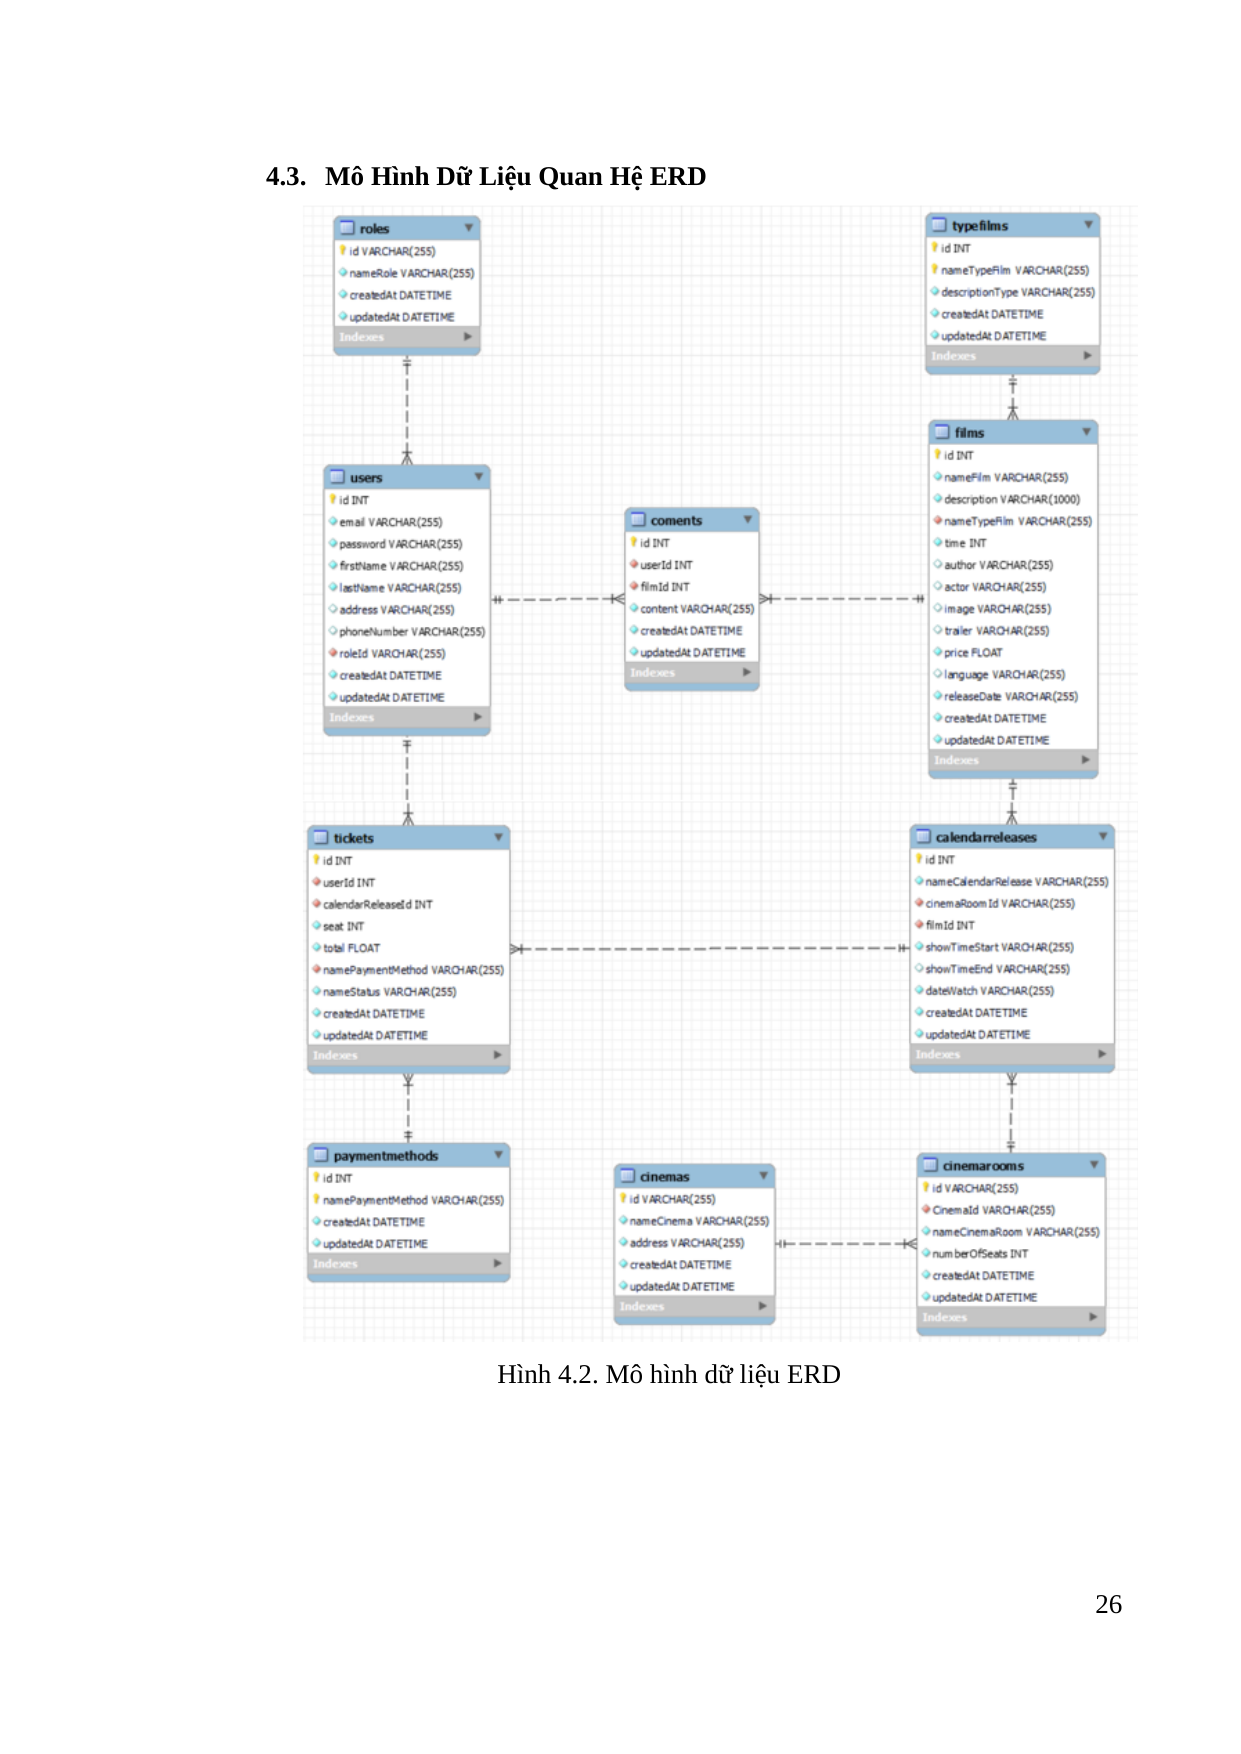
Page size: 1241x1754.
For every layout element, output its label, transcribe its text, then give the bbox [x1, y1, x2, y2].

subtitle Mô Hình Dữ Liệu Quan Hệ ERD [266, 160, 1107, 191]
picture [302, 203, 1138, 1342]
text Hình 4.2. Mô hình dữ liệu ERD [207, 1358, 1122, 1389]
